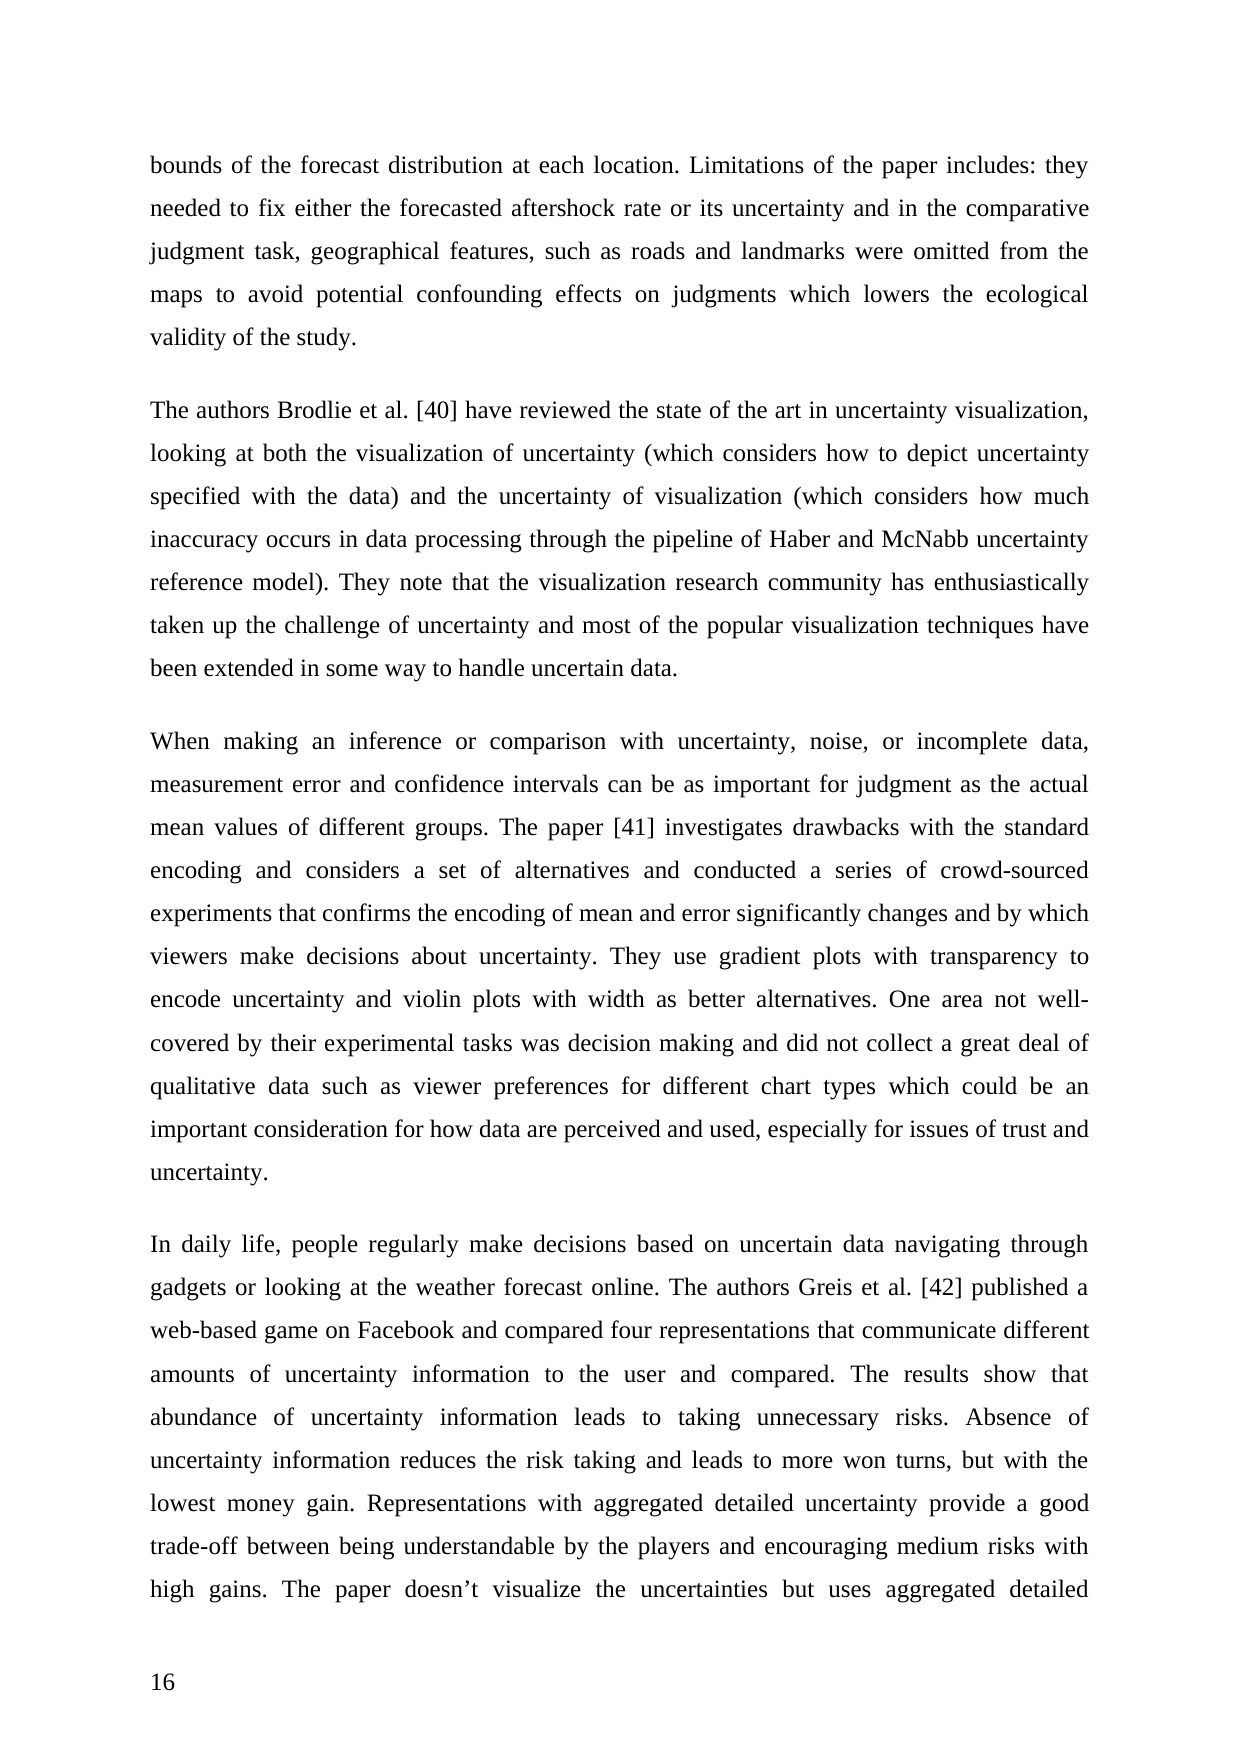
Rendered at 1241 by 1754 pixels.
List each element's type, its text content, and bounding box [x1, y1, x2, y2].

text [150, 150, 1090, 351]
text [150, 1229, 1090, 1603]
text The authors Brodlie et al. [40] have reviewed the state of the art in uncertainty visualization, looking at both the visualization of uncertainty (which considers how to depict uncertainty specified with the data) and the uncertainty of visualization (which considers how much inaccuracy occurs in data processing through the pipeline of Haber and McNabb uncertainty reference model). They note that the visualization research community has enthusiastically taken up the challenge of uncertainty and most of the popular visualization techniques have been extended in some way to handle uncertain data. [150, 395, 1090, 682]
text When making an inference or comparison with uncertainty, noise, or incomplete data, measurement error and confidence intervals can be as important for judgment as the actual mean values of different groups. The paper [41] investigates drawbacks with the standard encoding and considers a set of alternatives and conducted a series of crowd-sourced experiments that confirms the encoding of mean and error significantly changes and by which viewers make decisions about uncertainty. They use gradient plots with transparency to encode uncertainty and violin plots with width as better alternatives. One area not well-covered by their experimental tasks was decision making and did not collect a great deal of qualitative data such as viewer preferences for different chart types which could be an important consideration for how data are perceived and used, especially for issues of trust and uncertainty. [150, 726, 1090, 1186]
